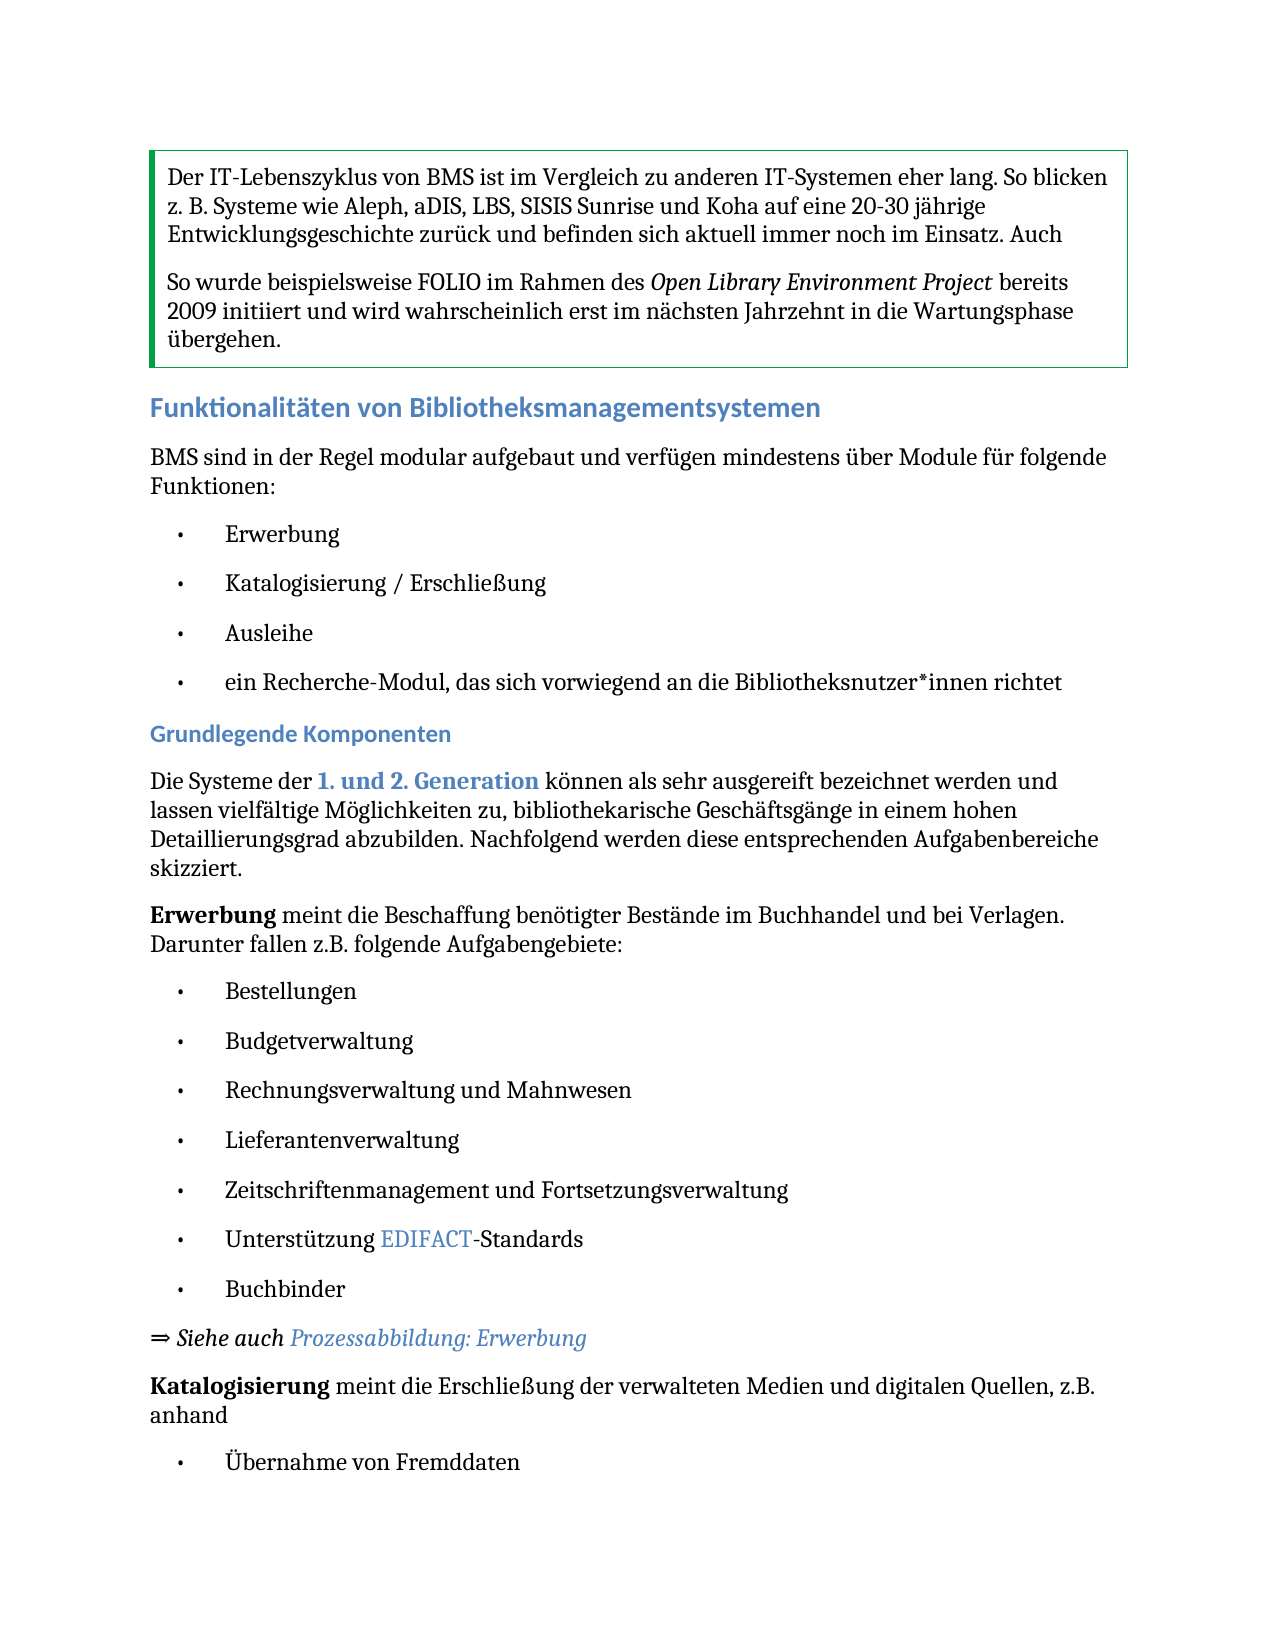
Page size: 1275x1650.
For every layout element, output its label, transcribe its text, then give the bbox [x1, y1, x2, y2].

list Übernahme von Fremddaten [175, 1448, 1125, 1477]
list Katalogisierung / Erschließung [175, 569, 1125, 598]
list Buchbinder [175, 1275, 1125, 1303]
text Erwerbung meint die Beschaffung benötigter Bestände im Buchhandel und bei Verlagen. Darunter fallen z.B. folgende Aufgabengebiete: [150, 901, 1125, 958]
list Rechnungsverwaltung und Mahnwesen [175, 1076, 1125, 1105]
text Siehe auch Prozessabbildung: Erwerbung [150, 1324, 1125, 1353]
text Katalogisierung meint die Erschließung der verwalteten Medien und digitalen Quellen, z.B. anhand [150, 1372, 1125, 1429]
list Unterstützung EDIFACT-Standards [175, 1225, 1125, 1254]
list Bestellungen [175, 977, 1125, 1006]
list Zeitschriftenmanagement und Fortsetzungsverwaltung [175, 1176, 1125, 1204]
table_cell Der IT-Lebenszyklus von BMS ist im Vergleich zu anderen IT-Systemen eher lang. So blicken z. B. Systeme wie Aleph, aDIS, LBS, SISIS Sunrise und Koha auf eine 20-30 jährige Entwicklungsgeschichte zurück und befinden sich aktuell immer noch im Einsatz. Auch So wurde beispielsweise FOLIO im Rahmen des Open Library Environment Project bereits 2009 initiiert und wird wahrscheinlich erst im nächsten Jahrzehnt in die Wartungsphase übergehen. [155, 151, 1127, 367]
list Lieferantenverwaltung [175, 1126, 1125, 1155]
list ein Recherche-Modul, das sich vorwiegend an die Bibliotheksnutzer*innen richtet [175, 668, 1125, 697]
list Ausleihe [175, 619, 1125, 647]
subtitle Funktionalitäten von Bibliotheksmanagementsystemen [150, 389, 1125, 424]
subtitle Grundlegende Komponenten [150, 718, 1125, 748]
list Erwerbung [175, 519, 1125, 548]
text BMS sind in der Regel modular aufgebaut und verfügen mindestens über Module für folgende Funktionen: [150, 443, 1125, 501]
list Budgetverwaltung [175, 1027, 1125, 1056]
text Die Systeme der 1. und 2. Generation können als sehr ausgereift bezeichnet werden und lassen vielfältige Möglichkeiten zu, bibliothekarische Geschäftsgänge in einem hohen Detaillierungsgrad abzubilden. Nachfolgend werden diese entsprechenden Aufgabenbereiche skizziert. [150, 767, 1125, 882]
